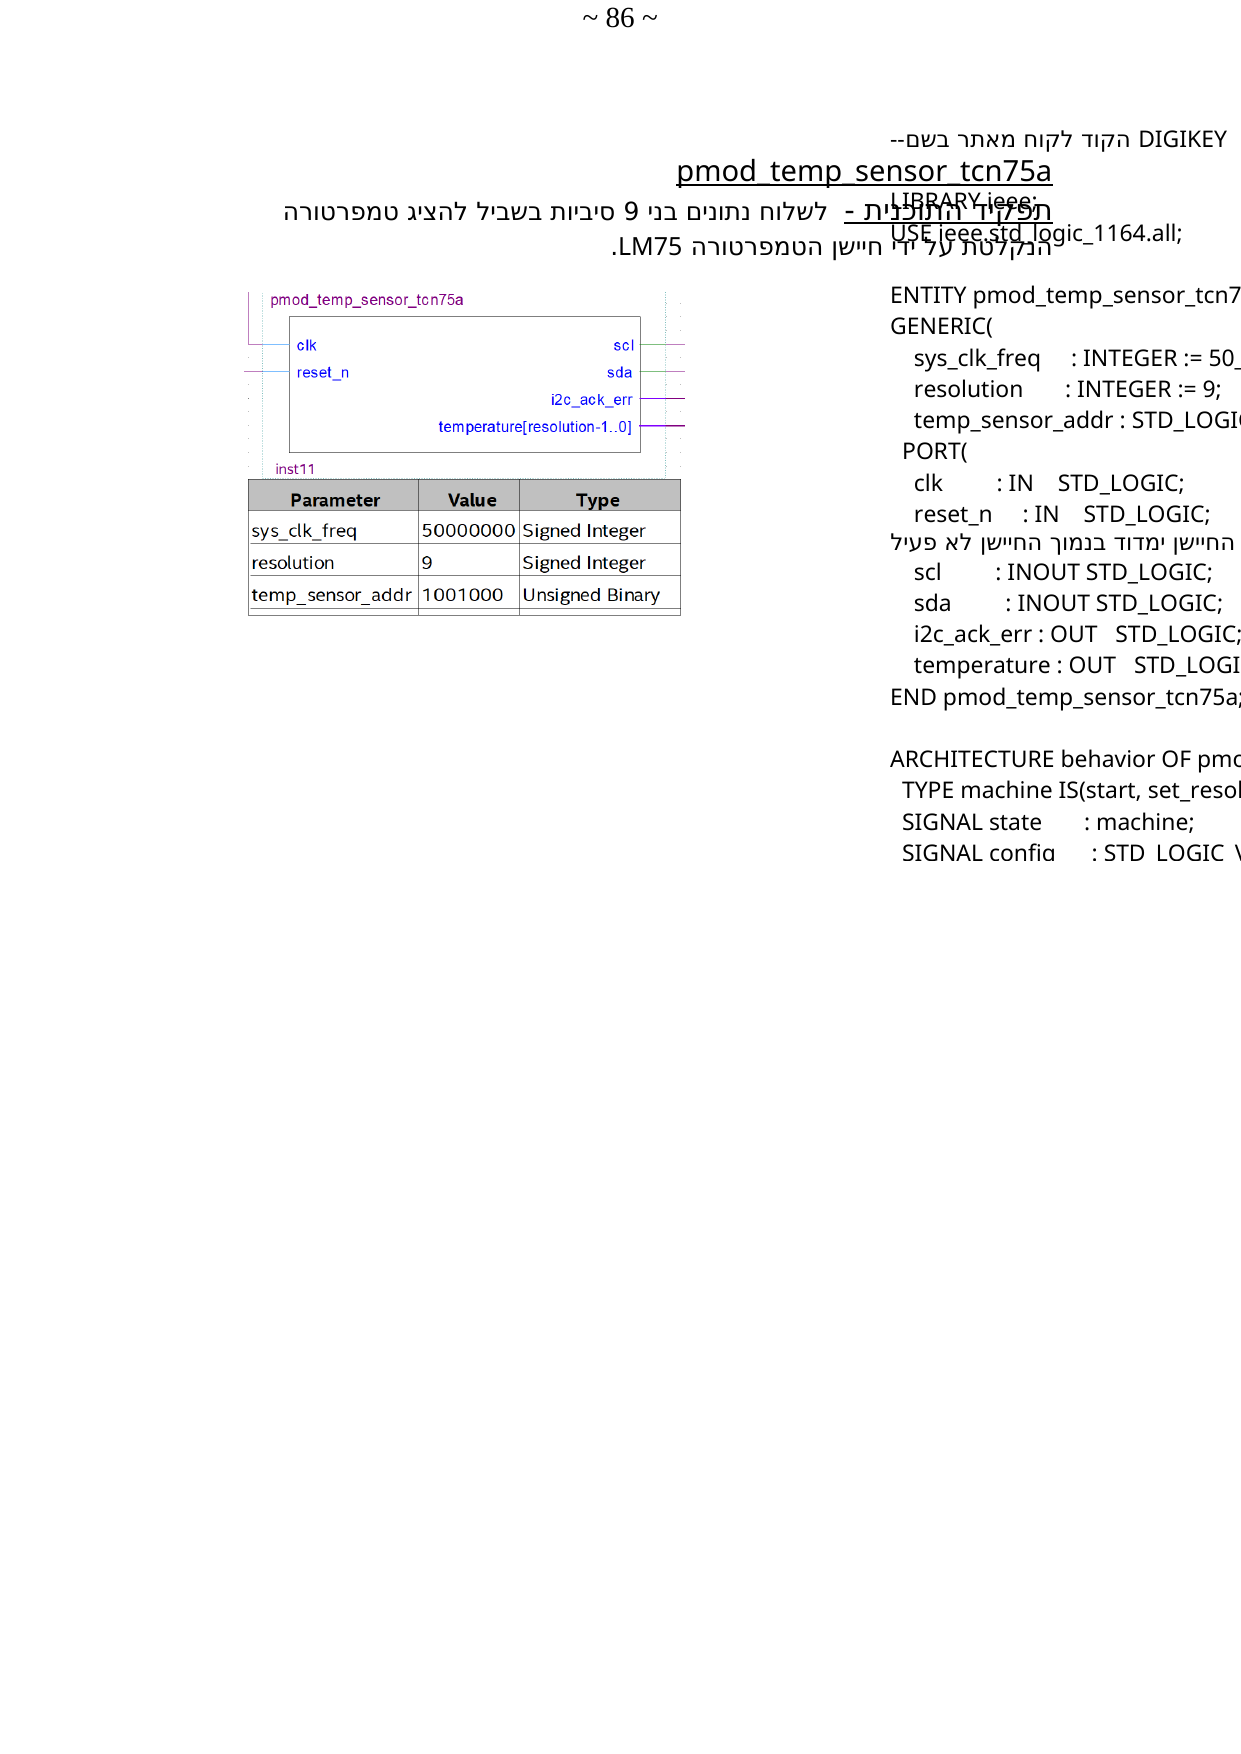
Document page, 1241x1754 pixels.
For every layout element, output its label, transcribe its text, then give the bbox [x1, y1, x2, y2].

text תפקיד התוכנית - לשלוח נתונים בני 9 סיביות בשביל להציג טמפרטורה הנקלטת על ידי חיישן הטמפרטורה LM75. [187, 193, 1053, 263]
subtitle pmod_temp_sensor_tcn75a [187, 150, 1053, 190]
picture [244, 292, 685, 618]
